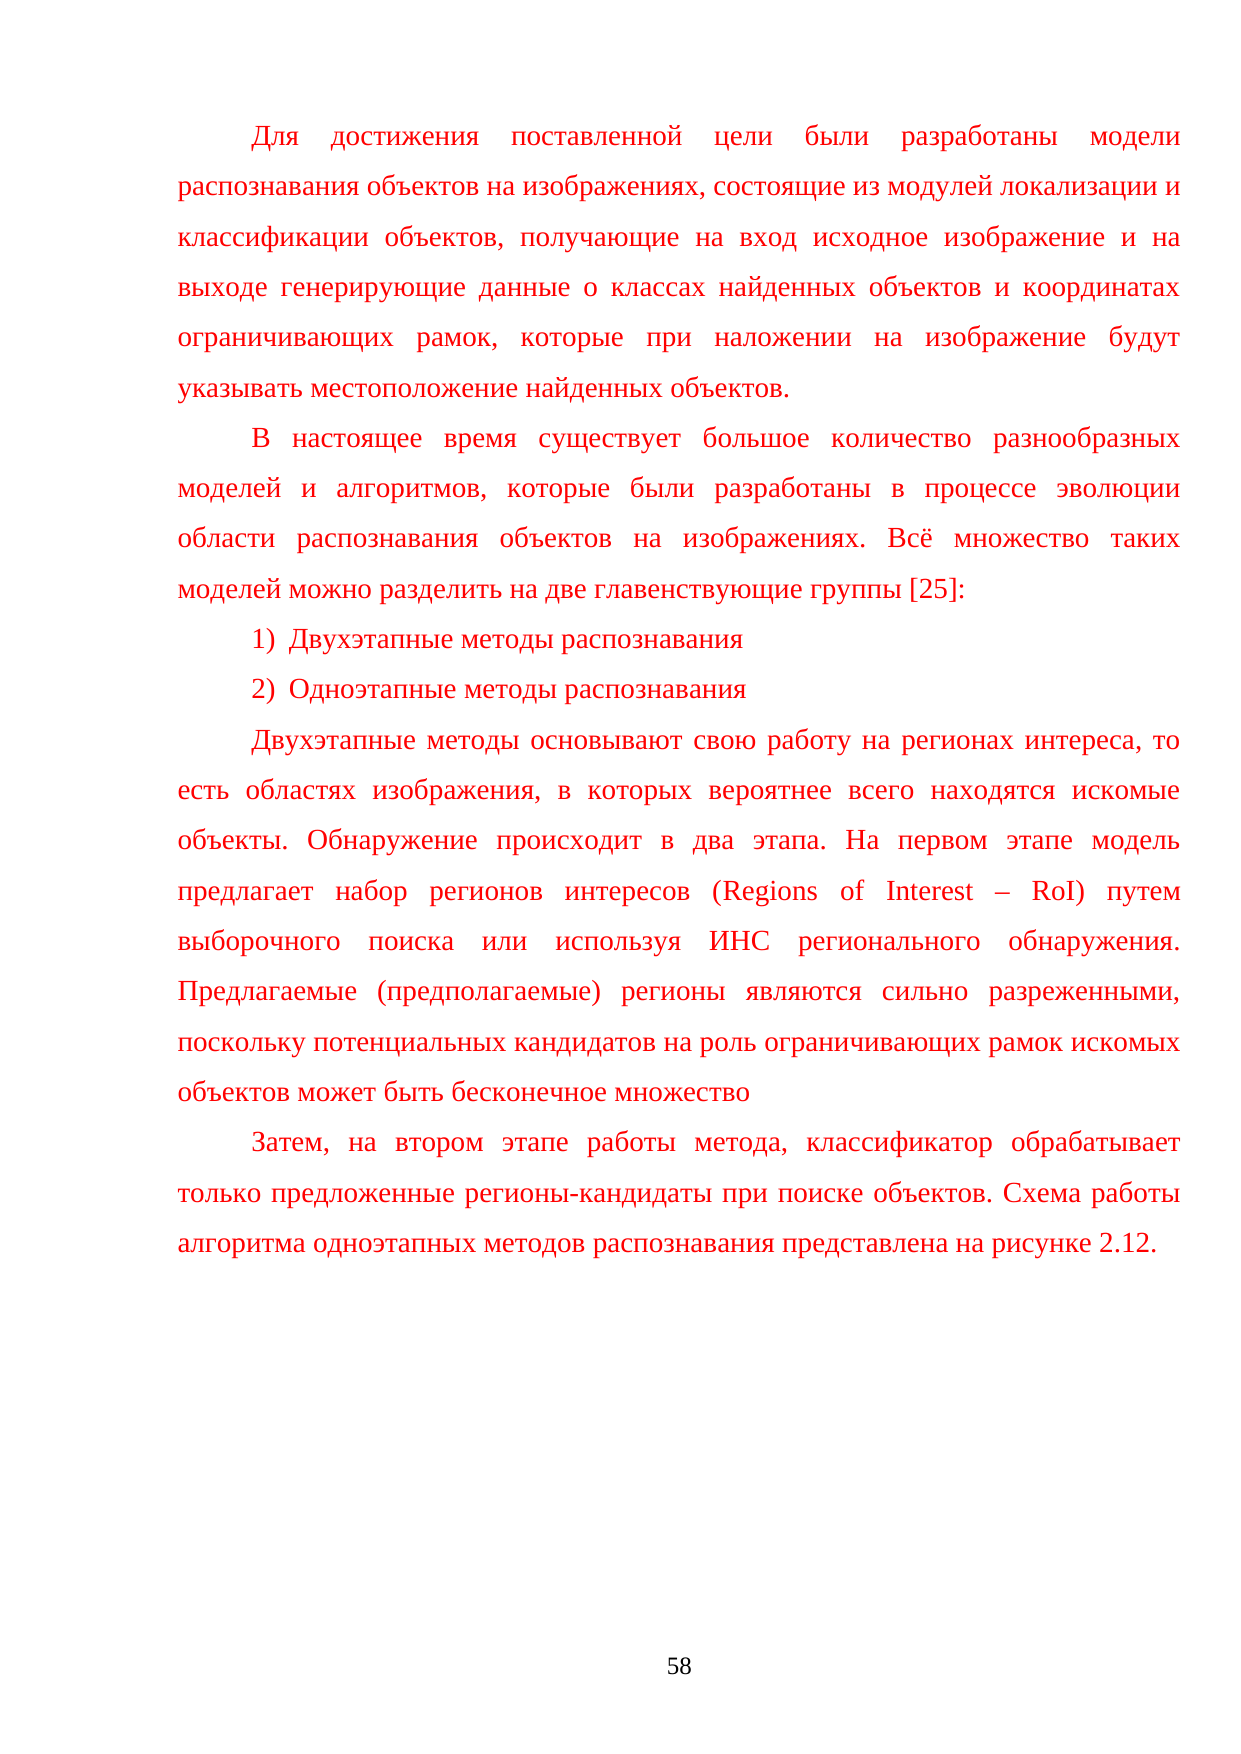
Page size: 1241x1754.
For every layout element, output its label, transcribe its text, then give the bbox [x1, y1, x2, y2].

text В настоящее время существует большое количество разнообразных моделей и алгоритмов, которые были разработаны в процессе эволюции области распознавания объектов на изображениях. Всё множество таких моделей можно разделить на две главенствующие группы [25]: [177, 420, 1181, 604]
text Двухэтапные методы основывают свою работу на регионах интереса, то есть областях изображения, в которых вероятнее всего находятся искомые объекты. Обнаружение происходит в два этапа. На первом этапе модель предлагает набор регионов интересов (Regions of Interest – RoI) путем выборочного поиска или используя ИНС регионального обнаружения. Предлагаемые (предполагаемые) регионы являются сильно разреженными, поскольку потенциальных кандидатов на роль ограничивающих рамок искомых объектов может быть бесконечное множество [177, 722, 1181, 1108]
list Двухэтапные методы распознавания [251, 621, 1181, 655]
list Одноэтапные методы распознавания [251, 672, 1181, 705]
text Для достижения поставленной цели были разработаны модели распознавания объектов на изображениях, состоящие из модулей локализации и классификации объектов, получающие на вход исходное изображение и на выходе генерирующие данные о классах найденных объектов и координатах ограничивающих рамок, которые при наложении на изображение будут указывать местоположение найденных объектов. [177, 118, 1181, 403]
text Затем, на втором этапе работы метода, классификатор обрабатывает только предложенные регионы-кандидаты при поиске объектов. Схема работы алгоритма одноэтапных методов распознавания представлена на рисунке 2.12. [177, 1124, 1181, 1258]
